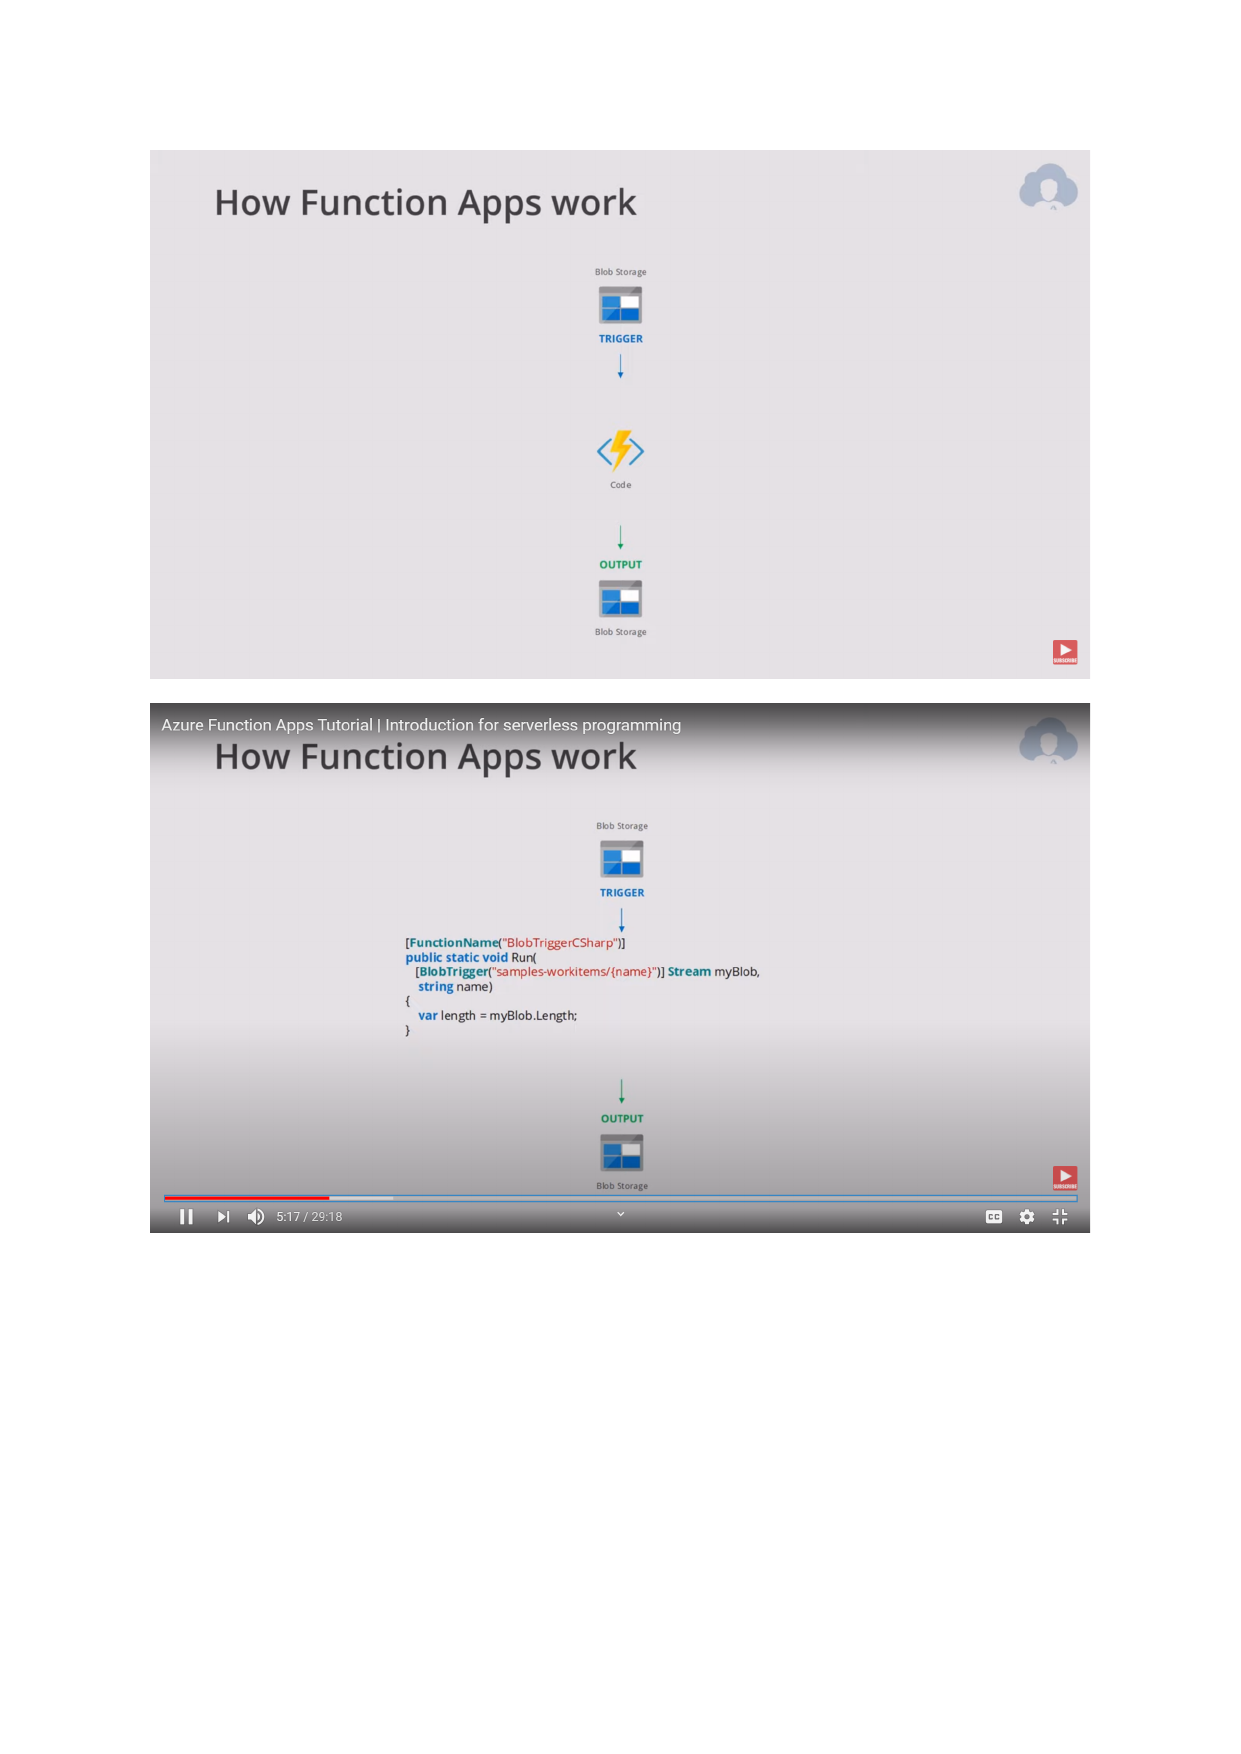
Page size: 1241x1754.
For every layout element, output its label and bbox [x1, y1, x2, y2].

picture [150, 150, 1091, 679]
picture [150, 703, 1091, 1233]
